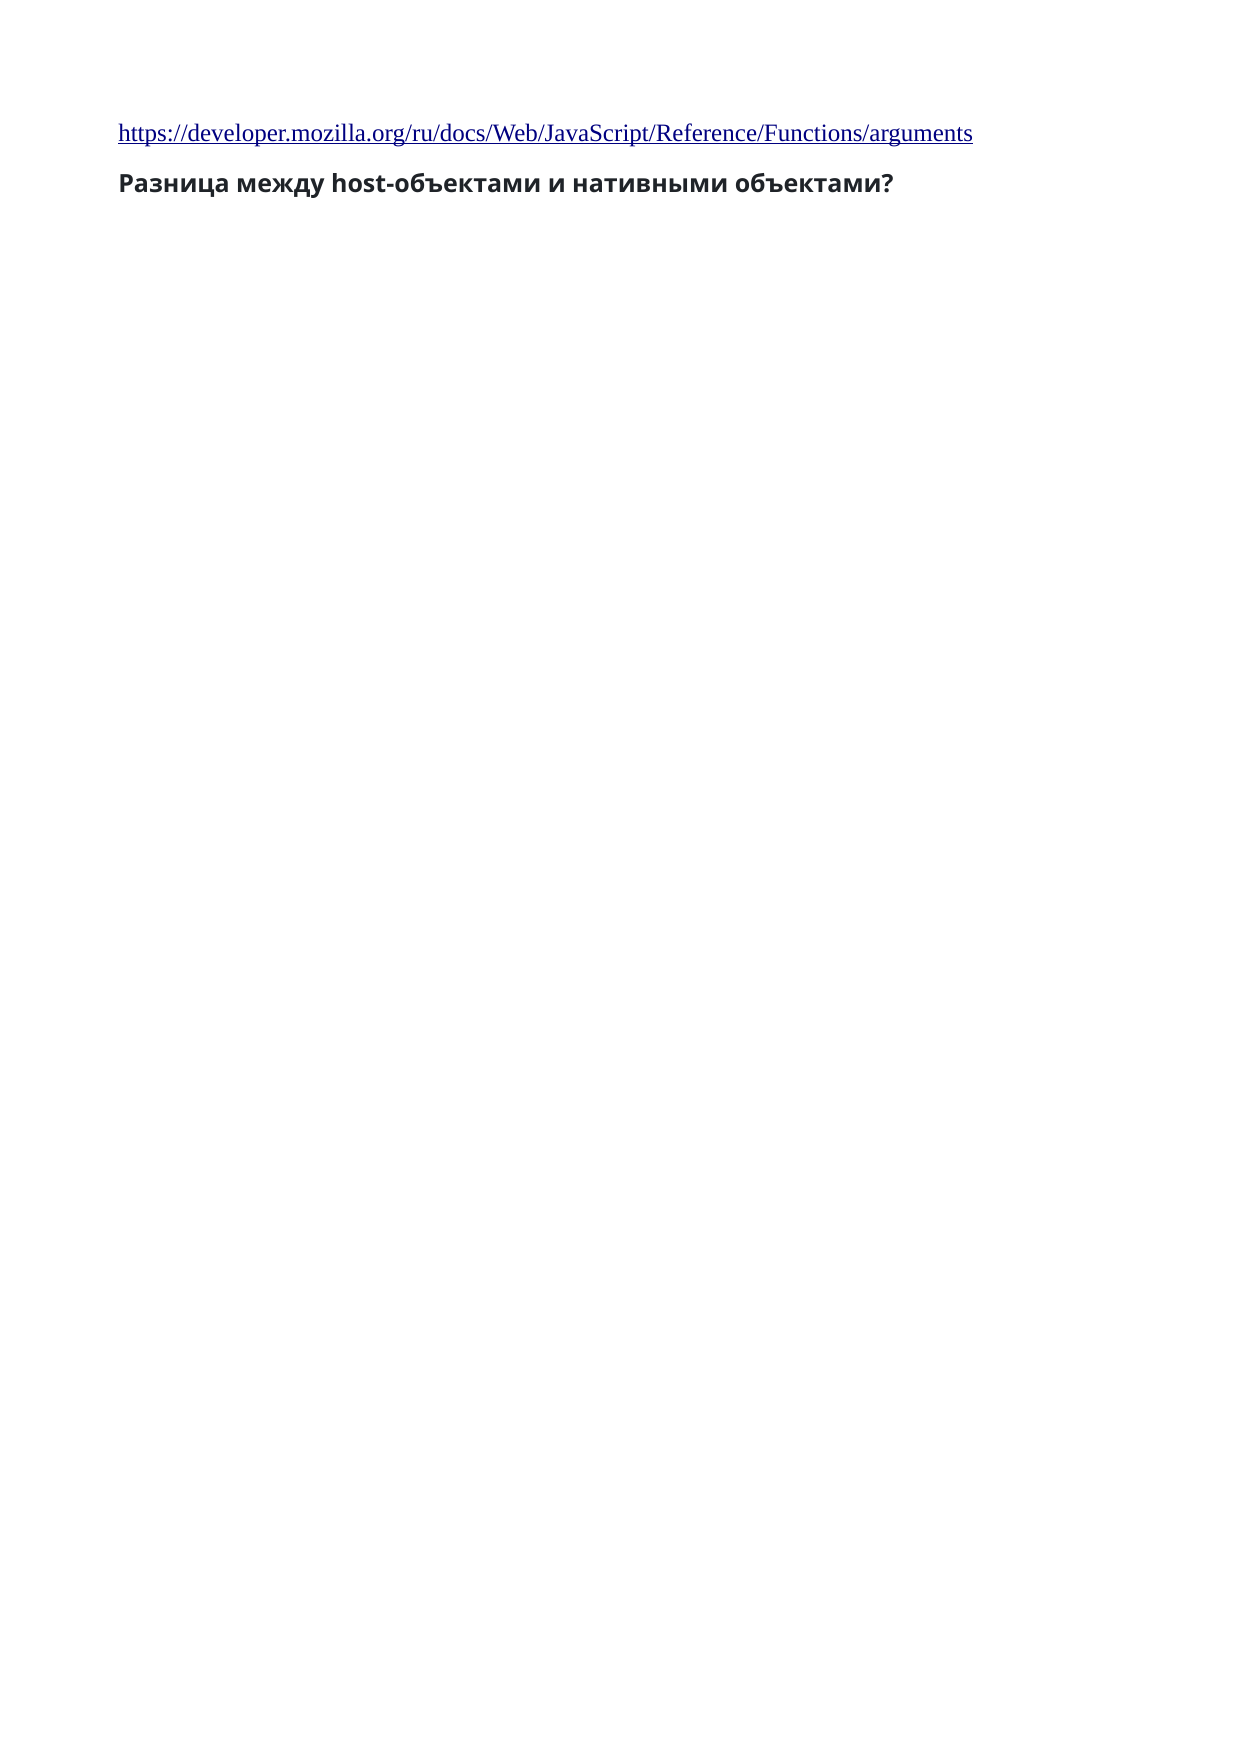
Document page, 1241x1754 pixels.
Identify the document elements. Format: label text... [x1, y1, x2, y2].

text Разница между host-объектами и нативными объектами? [118, 166, 1122, 200]
text https://developer.mozilla.org/ru/docs/Web/JavaScript/Reference/Functions/arguments [118, 118, 1122, 147]
